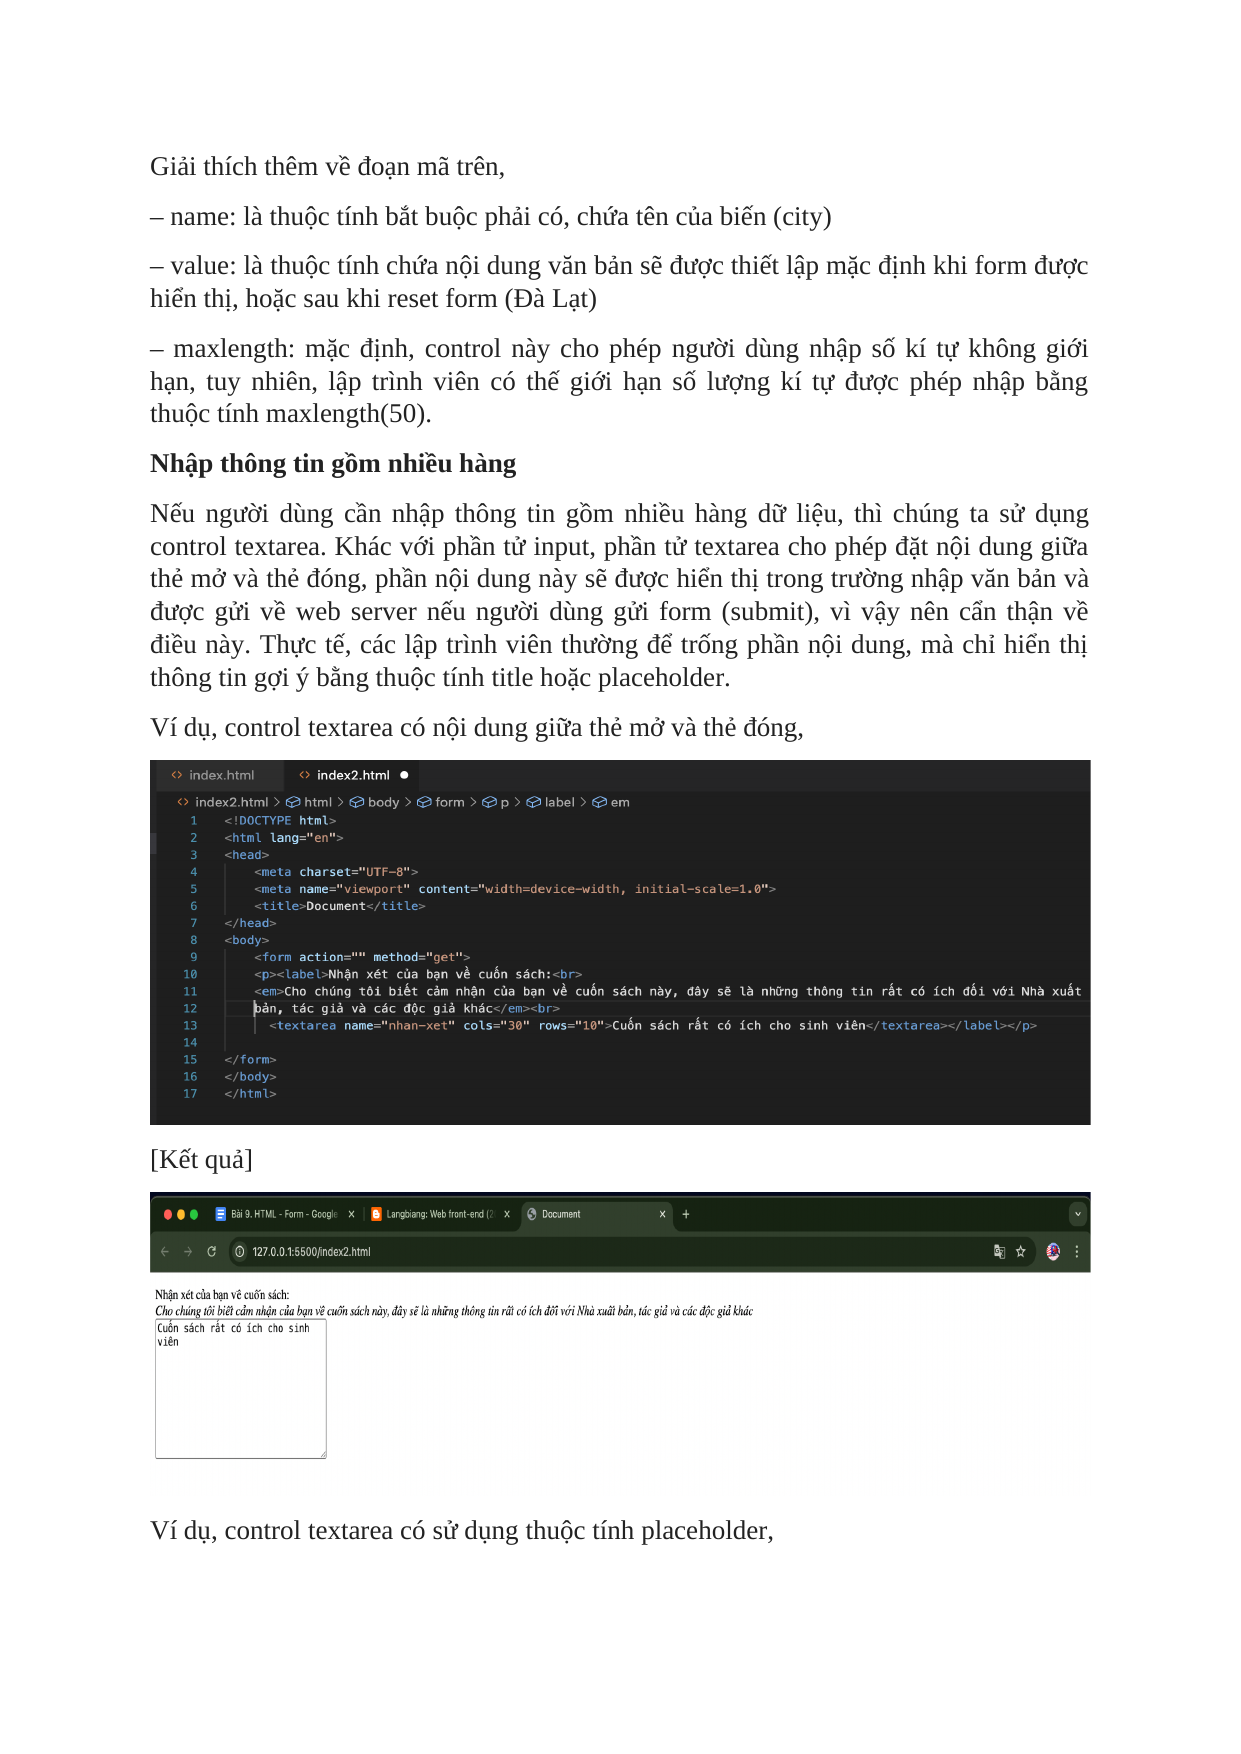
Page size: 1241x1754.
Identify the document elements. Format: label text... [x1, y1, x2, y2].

text – value: là thuộc tính chứa nội dung văn bản sẽ được thiết lập mặc định khi form được hiển thị, hoặc sau khi reset form (Đà Lạt) [150, 249, 1090, 313]
picture [150, 1192, 1091, 1496]
text [Kết quả] [150, 1143, 1090, 1174]
text Ví dụ, control textarea có sử dụng thuộc tính placeholder, [150, 1514, 1090, 1545]
text – name: là thuộc tính bắt buộc phải có, chứa tên của biến (city) [150, 199, 1090, 231]
text Giải thích thêm về đoạn mã trên, [150, 150, 1090, 181]
text Nhập thông tin gồm nhiều hàng [150, 447, 1090, 478]
picture [150, 760, 1091, 1125]
text – maxlength: mặc định, control này cho phép người dùng nhập số kí tự không giới hạn, tuy nhiên, lập trình viên có thế giới hạn số lượng kí tự được phép nhập bằng thuộc tính maxlength(50). [150, 332, 1090, 429]
text Ví dụ, control textarea có nội dung giữa thẻ mở và thẻ đóng, [150, 711, 1090, 742]
text Nếu người dùng cần nhập thông tin gồm nhiều hàng dữ liệu, thì chúng ta sử dụng control textarea. Khác với phần tử input, phần tử textarea cho phép đặt nội dung giữa thẻ mở và thẻ đóng, phần nội dung này sẽ được hiển thị trong trường nhập văn bản và được gửi về web server nếu người dùng gửi form (submit), vì vậy nên cẩn thận về điều này. Thực tế, các lập trình viên thường để trống phần nội dung, mà chỉ hiển thị thông tin gợi ý bằng thuộc tính title hoặc placeholder. [150, 497, 1090, 692]
